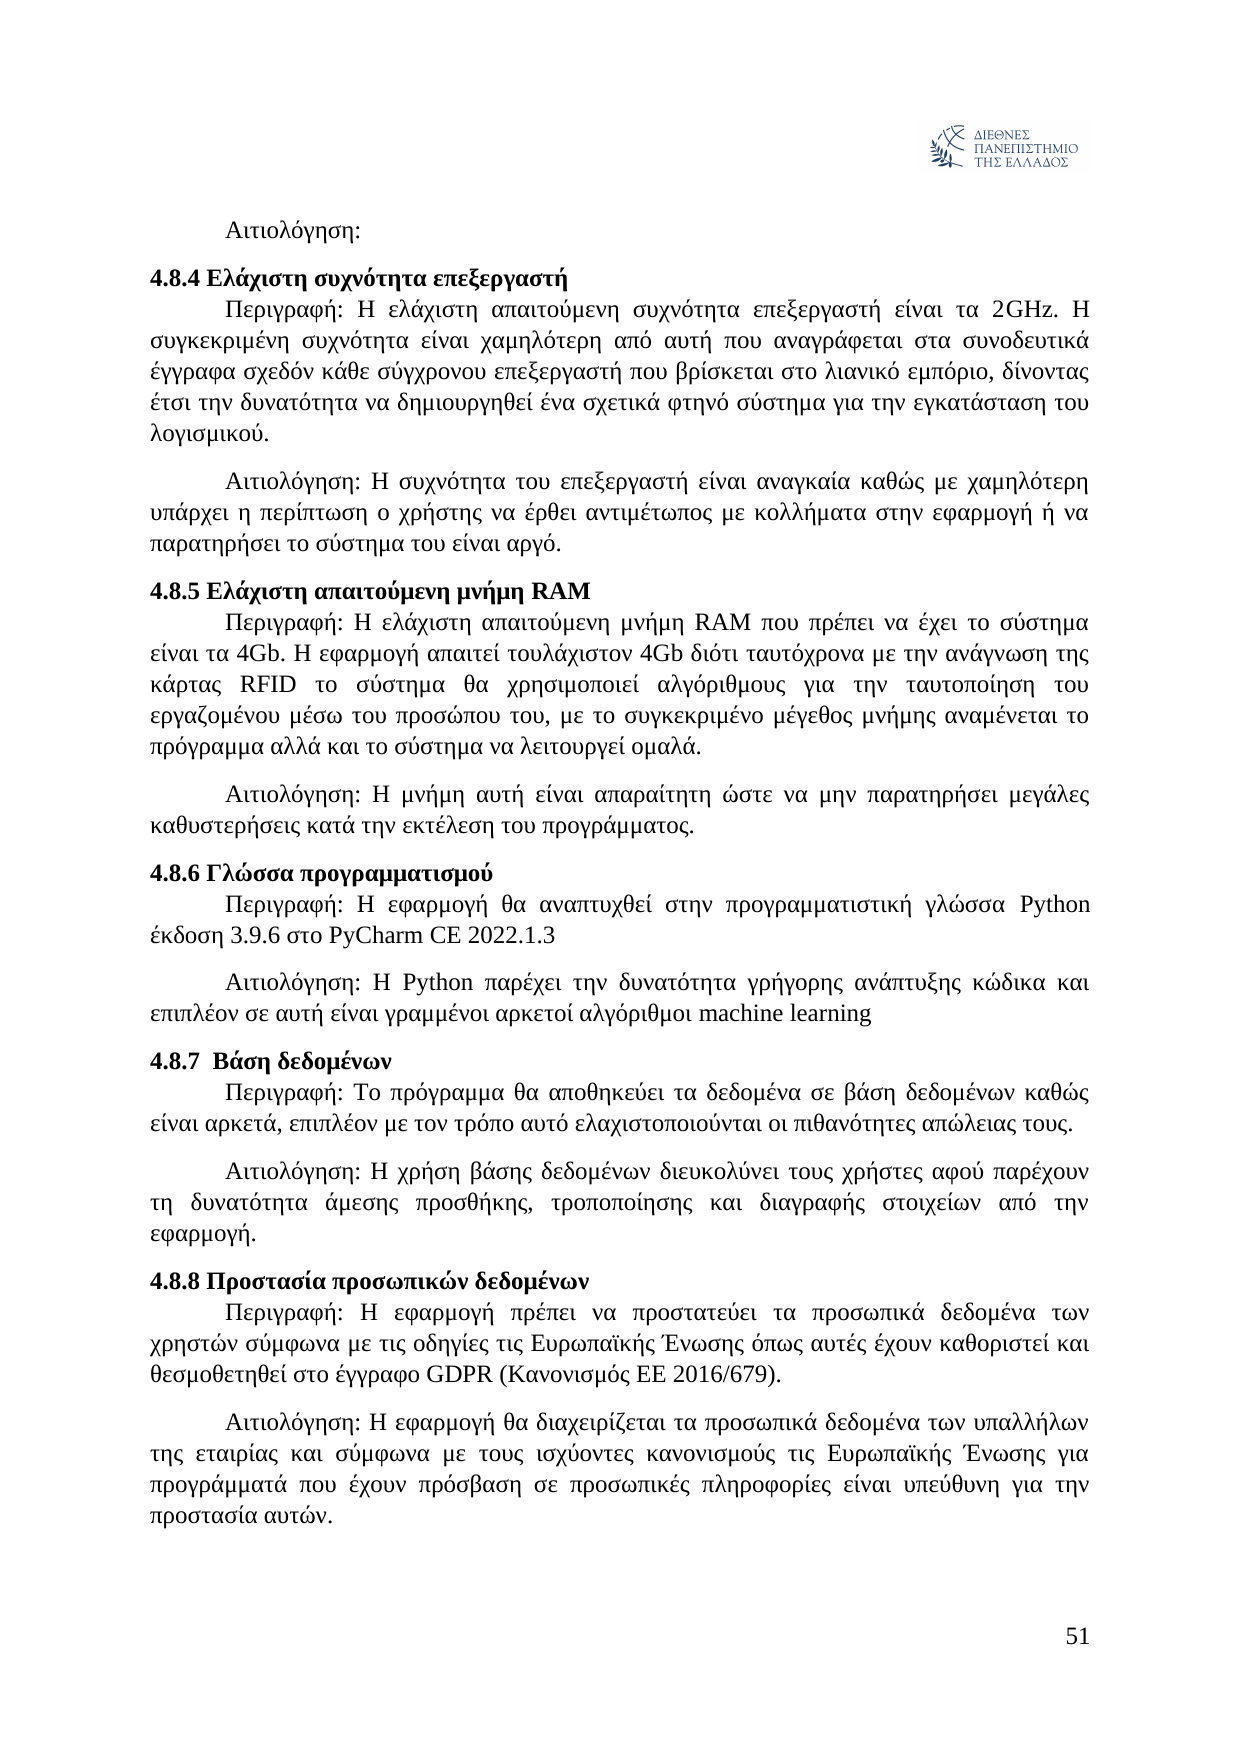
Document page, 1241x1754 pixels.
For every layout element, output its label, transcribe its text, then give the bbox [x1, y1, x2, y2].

text Αιτιολόγηση: Η χρήση βάσης δεδομένων διευκολύνει τους χρήστες αφού παρέχουν τη δυνατότητα άμεσης προσθήκης, τροποποίησης και διαγραφής στοιχείων από την εφαρμογή. [150, 1156, 1090, 1247]
text Αιτιολόγηση: Η συχνότητα του επεξεργαστή είναι αναγκαία καθώς με χαμηλότερη υπάρχει η περίπτωση ο χρήστης να έρθει αντιμέτωπος με κολλήματα στην εφαρμογή ή να παρατηρήσει το σύστημα του είναι αργό. [150, 466, 1090, 557]
subtitle 4.8.5 Ελάχιστη απαιτούμενη μνήμη RAM [150, 576, 1090, 605]
text Περιγραφή: Η εφαρμογή θα αναπτυχθεί στην προγραμματιστική γλώσσα Python έκδοση 3.9.6 στο PyCharm CE 2022.1.3 [150, 889, 1090, 948]
picture [917, 120, 1091, 174]
subtitle 4.8.6 Γλώσσα προγραμματισμού [150, 858, 1090, 886]
text Αιτιολόγηση: Η Python παρέχει την δυνατότητα γρήγορης ανάπτυξης κώδικα και επιπλέον σε αυτή είναι γραμμένοι αρκετοί αλγόριθμοι machine learning [150, 967, 1090, 1027]
text Περιγραφή: H ελάχιστη απαιτούμενη μνήμη RAM που πρέπει να έχει το σύστημα είναι τα 4Gb. H εφαρμογή απαιτεί τουλάχιστον 4Gb διότι ταυτόχρονα με την ανάγνωση της κάρτας RFID το σύστημα θα χρησιμοποιεί αλγόριθμους για την ταυτοποίηση του εργαζομένου μέσω του προσώπου του, με το συγκεκριμένο μέγεθος μνήμης αναμένεται το πρόγραμμα αλλά και το σύστημα να λειτουργεί ομαλά. [150, 607, 1090, 760]
text Αιτιολόγηση: Η εφαρμογή θα διαχειρίζεται τα προσωπικά δεδομένα των υπαλλήλων της εταιρίας και σύμφωνα με τους ισχύοντες κανονισμούς τις Ευρωπαϊκής Ένωσης για προγράμματά που έχουν πρόσβαση σε προσωπικές πληροφορίες είναι υπεύθυνη για την προστασία αυτών. [150, 1407, 1090, 1528]
text Περιγραφή: Η εφαρμογή πρέπει να προστατεύει τα προσωπικά δεδομένα των χρηστών σύμφωνα με τις οδηγίες τις Ευρωπαϊκής Ένωσης όπως αυτές έχουν καθοριστεί και θεσμοθετηθεί στο έγγραφο GDPR (Κανονισμός ΕΕ 2016/679). [150, 1297, 1090, 1388]
text Αιτιολόγηση: Η μνήμη αυτή είναι απαραίτητη ώστε να μην παρατηρήσει μεγάλες καθυστερήσεις κατά την εκτέλεση του προγράμματος. [150, 779, 1090, 839]
subtitle 4.8.7 Βάση δεδομένων [150, 1046, 1090, 1075]
text Περιγραφή: Το πρόγραμμα θα αποθηκεύει τα δεδομένα σε βάση δεδομένων καθώς είναι αρκετά, επιπλέον με τον τρόπο αυτό ελαχιστοποιούνται οι πιθανότητες απώλειας τους. [150, 1077, 1090, 1137]
subtitle 4.8.4 Ελάχιστη συχνότητα επεξεργαστή [150, 263, 1090, 292]
subtitle 4.8.8 Προστασία προσωπικών δεδομένων [150, 1266, 1090, 1294]
text Περιγραφή: H ελάχιστη απαιτούμενη συχνότητα επεξεργαστή είναι τα 2GHz. Η συγκεκριμένη συχνότητα είναι χαμηλότερη από αυτή που αναγράφεται στα συνοδευτικά έγγραφα σχεδόν κάθε σύγχρονου επεξεργαστή που βρίσκεται στο λιανικό εμπόριο, δίνοντας έτσι την δυνατότητα να δημιουργηθεί ένα σχετικά φτηνό σύστημα για την εγκατάσταση του λογισμικού. [150, 294, 1090, 447]
text Αιτιολόγηση: [150, 216, 1090, 244]
